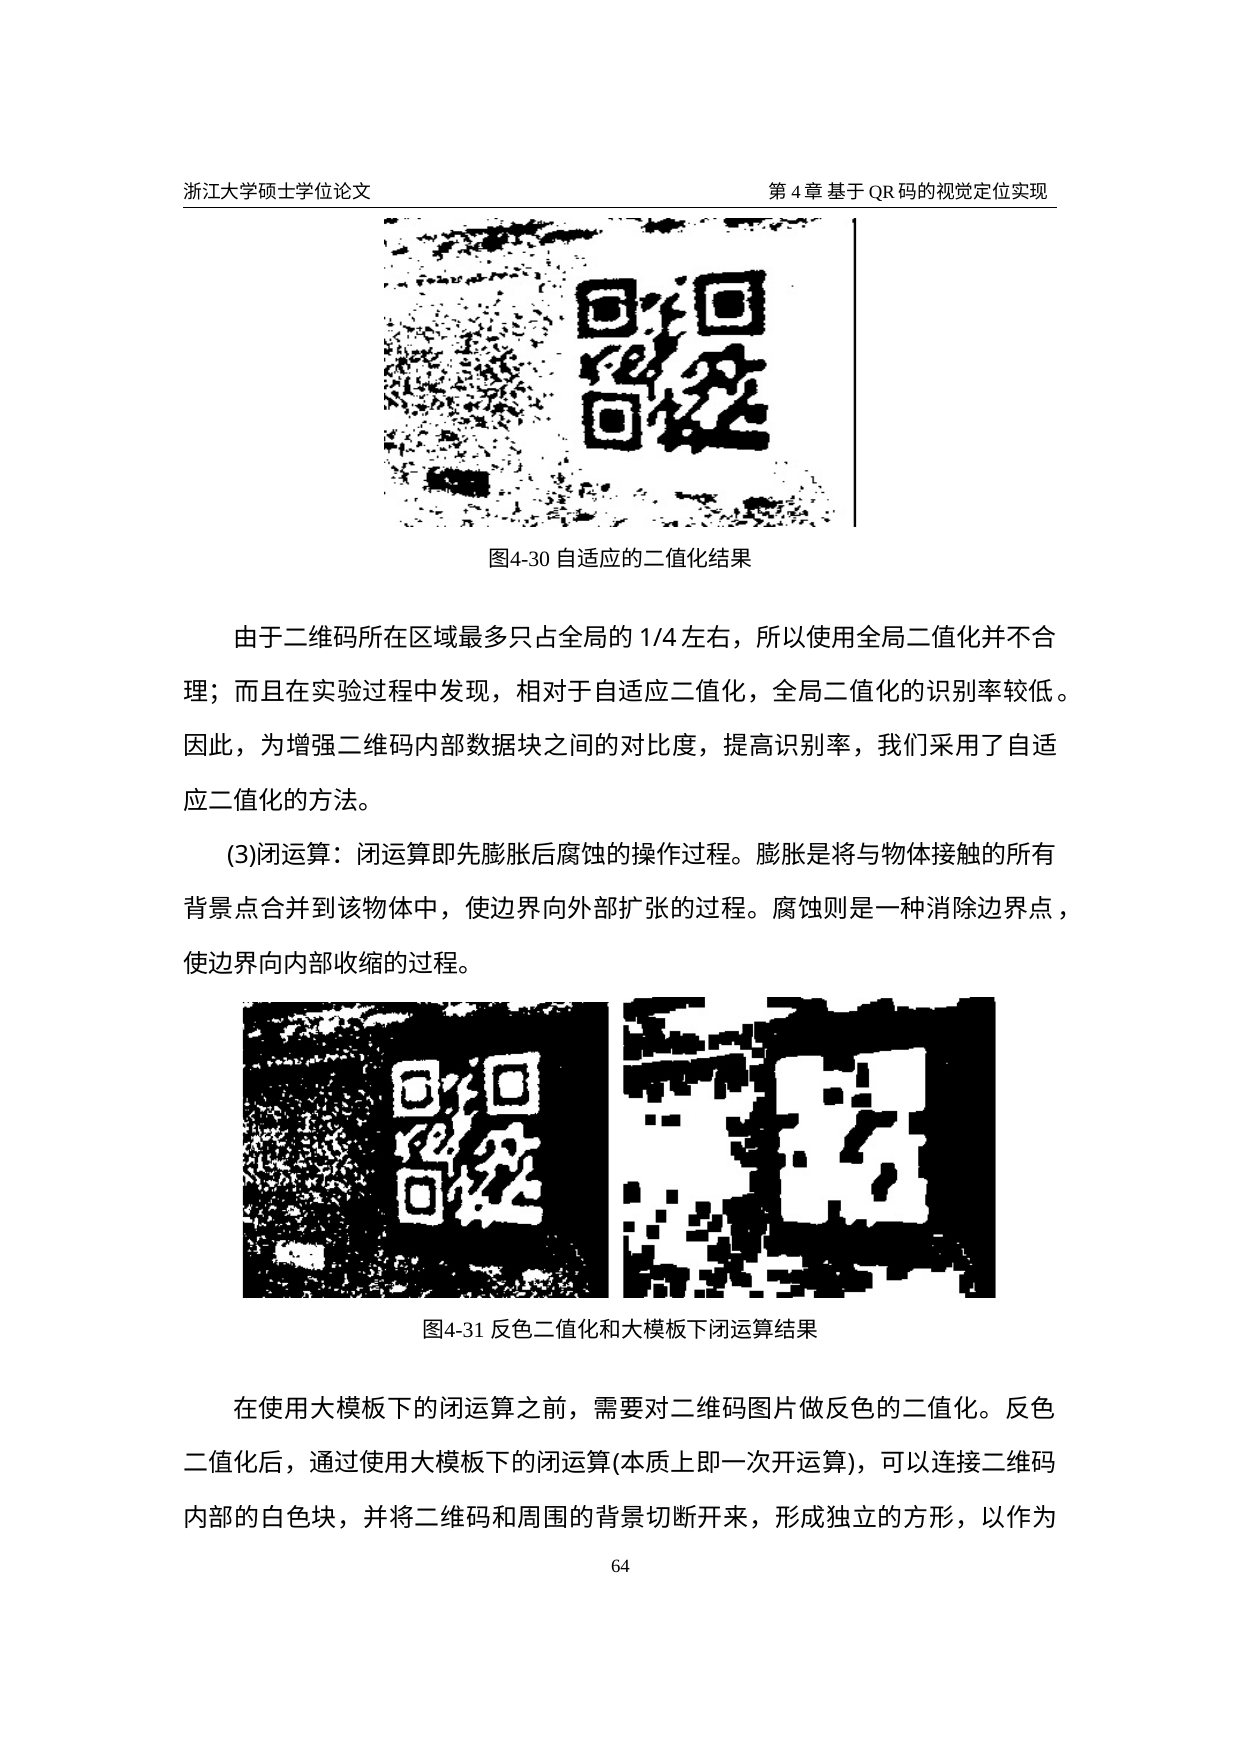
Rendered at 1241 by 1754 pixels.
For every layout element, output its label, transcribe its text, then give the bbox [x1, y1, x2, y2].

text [183, 1388, 1057, 1533]
picture [242, 1002, 611, 1298]
text 由于二维码所在区域最多只占全局的1/4左右，所以使用全局二值化并不合理；而且在实验过程中发现，相对于自适应二值化，全局二值化的识别率较低。因此，为增强二维码内部数据块之间的对比度，提高识别率，我们采用了自适应二值化的方法。 [183, 617, 1057, 816]
picture [623, 997, 998, 1298]
text (3)闭运算：闭运算即先膨胀后腐蚀的操作过程。膨胀是将与物体接触的所有背景点合并到该物体中，使边界向外部扩张的过程。腐蚀则是一种消除边界点，使边界向内部收缩的过程。 [183, 834, 1057, 979]
picture [384, 218, 857, 527]
